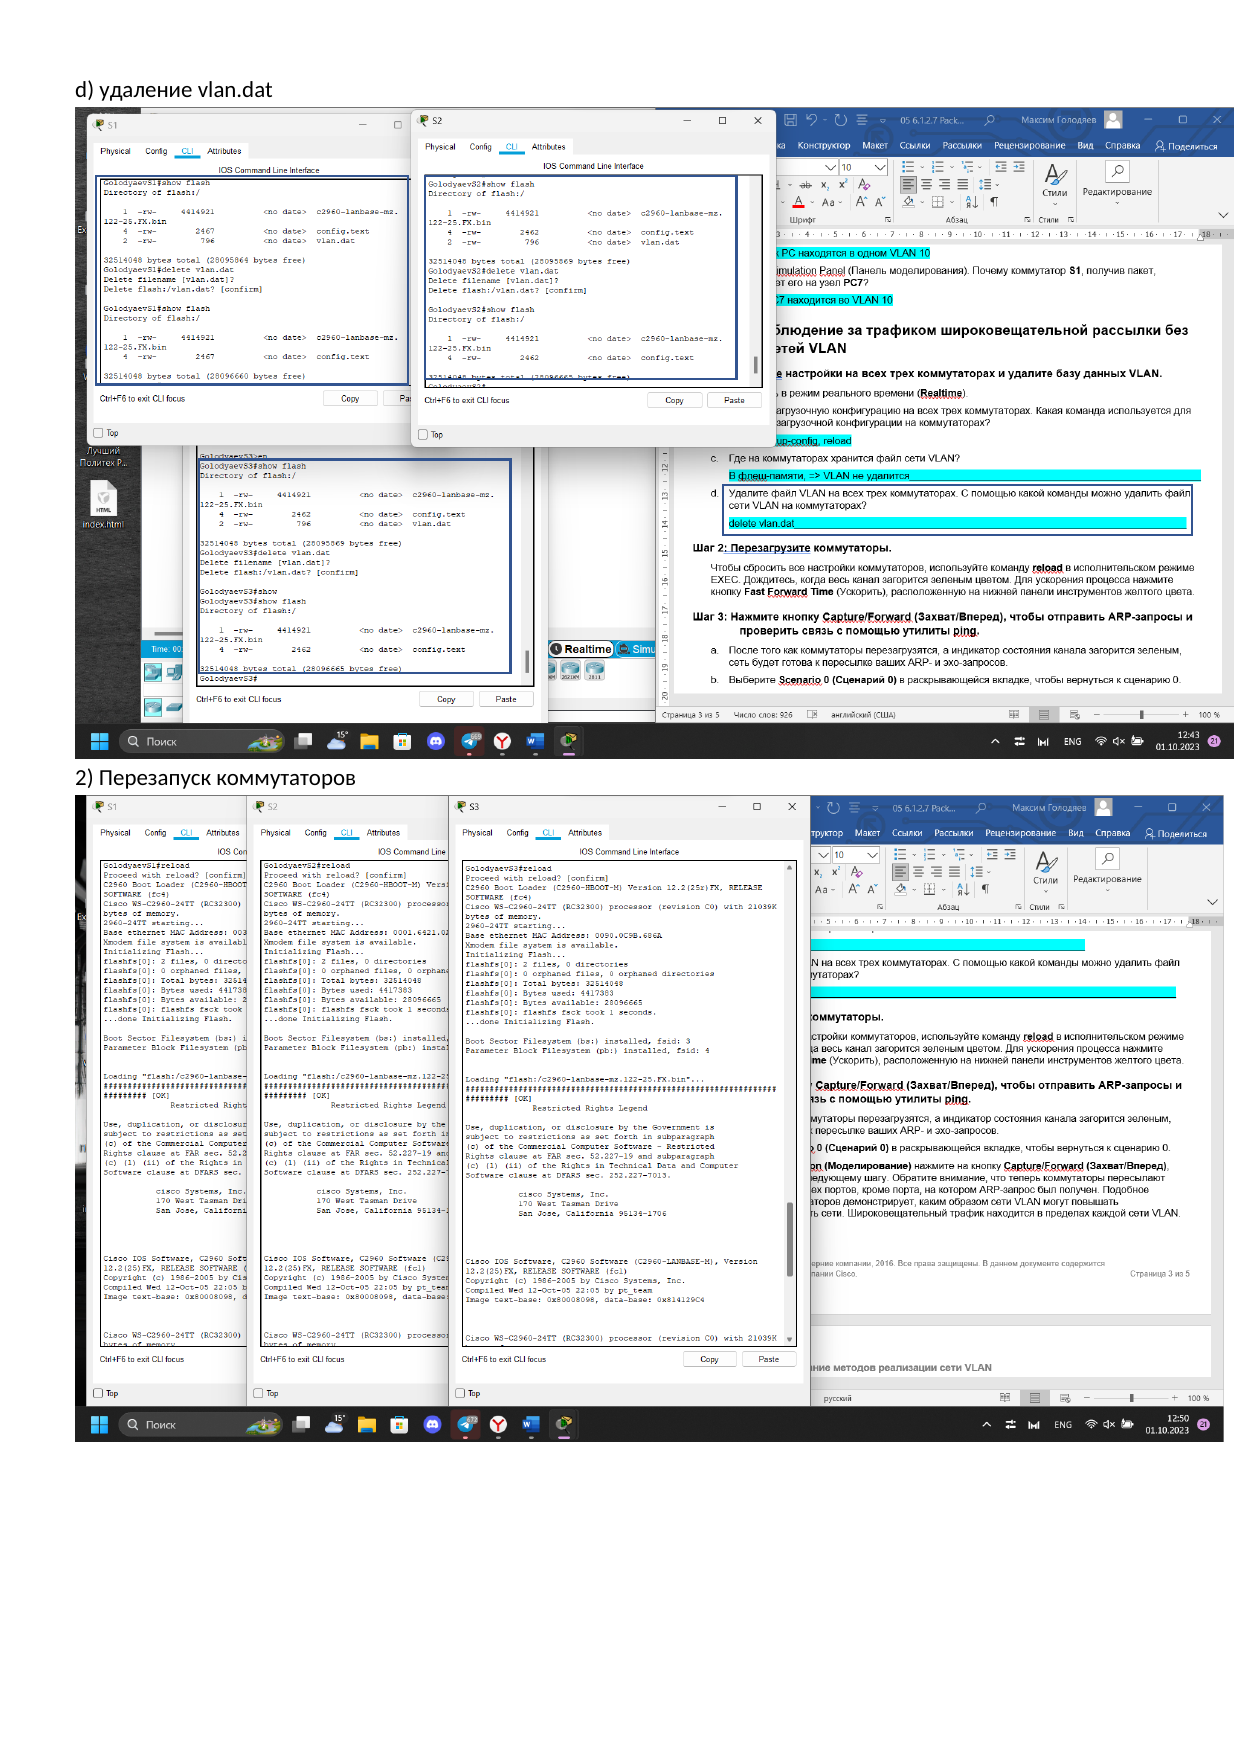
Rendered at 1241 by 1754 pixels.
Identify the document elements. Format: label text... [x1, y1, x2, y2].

picture [75, 107, 1234, 759]
text 2) Перезапуск коммутаторов [75, 763, 1165, 791]
text d) удаление vlan.dat [75, 75, 1165, 103]
picture [75, 795, 1224, 1442]
